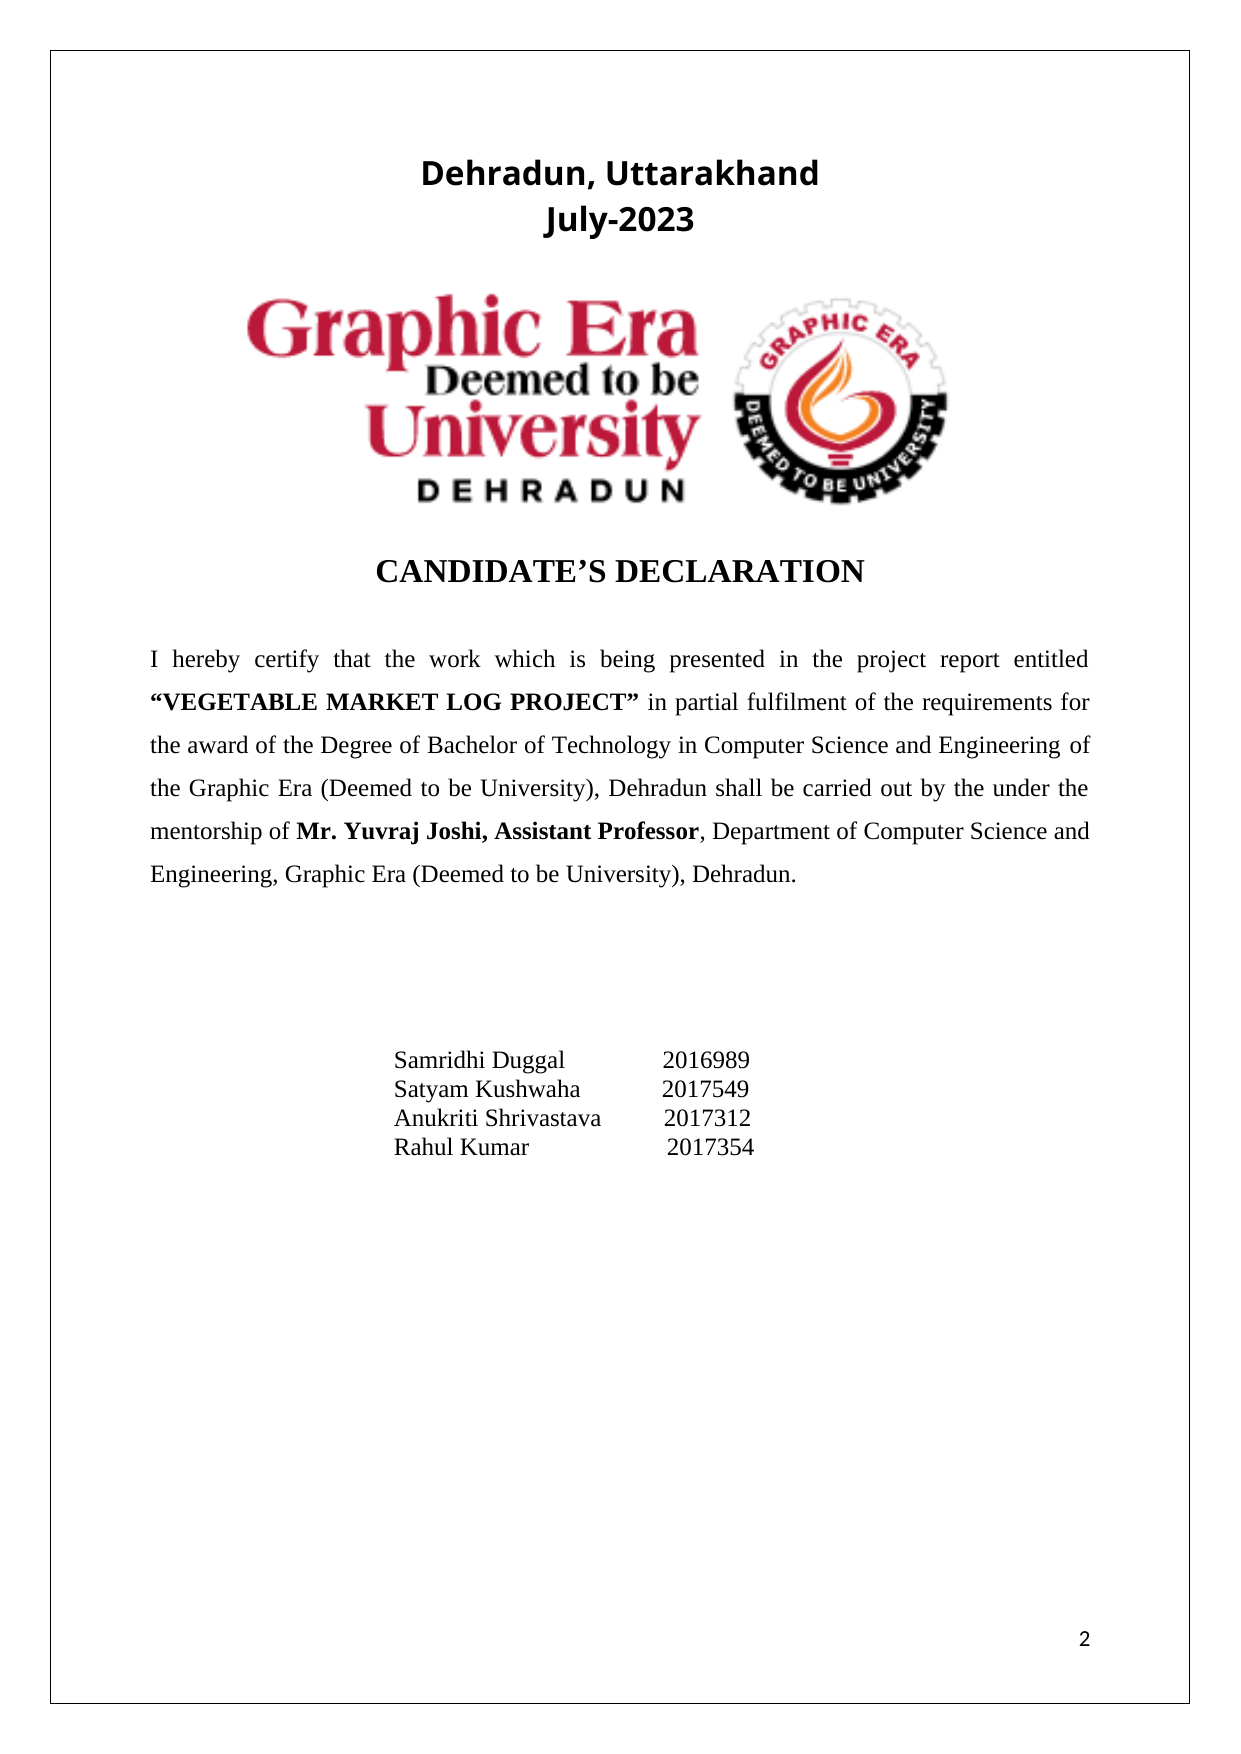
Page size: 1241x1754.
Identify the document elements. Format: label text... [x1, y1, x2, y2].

text Satyam Kushwaha 2017549 [169, 1074, 1090, 1103]
text Samridhi Duggal 2016989 [169, 1045, 1090, 1074]
text CANDIDATE’S DECLARATION [150, 552, 1090, 590]
text Dehradun, Uttarakhand [150, 150, 1090, 195]
picture [230, 286, 1011, 523]
text I hereby certify that the work which is being presented in the project report entitled “VEGETABLE MARKET LOG PROJECT” in partial fulfilment of the requirements for the award of the Degree of Bachelor of Technology in Computer Science and Engineering of the Graphic Era (Deemed to be University), Dehradun shall be carried out by the under the mentorship of Mr. Yuvraj Joshi, Assistant Professor, Department of Computer Science and Engineering, Graphic Era (Deemed to be University), Dehradun. [150, 644, 1090, 888]
text Rahul Kumar 2017354 [169, 1132, 1090, 1160]
text Anukriti Shrivastava 2017312 [169, 1103, 1090, 1132]
text July-2023 [150, 195, 1090, 241]
